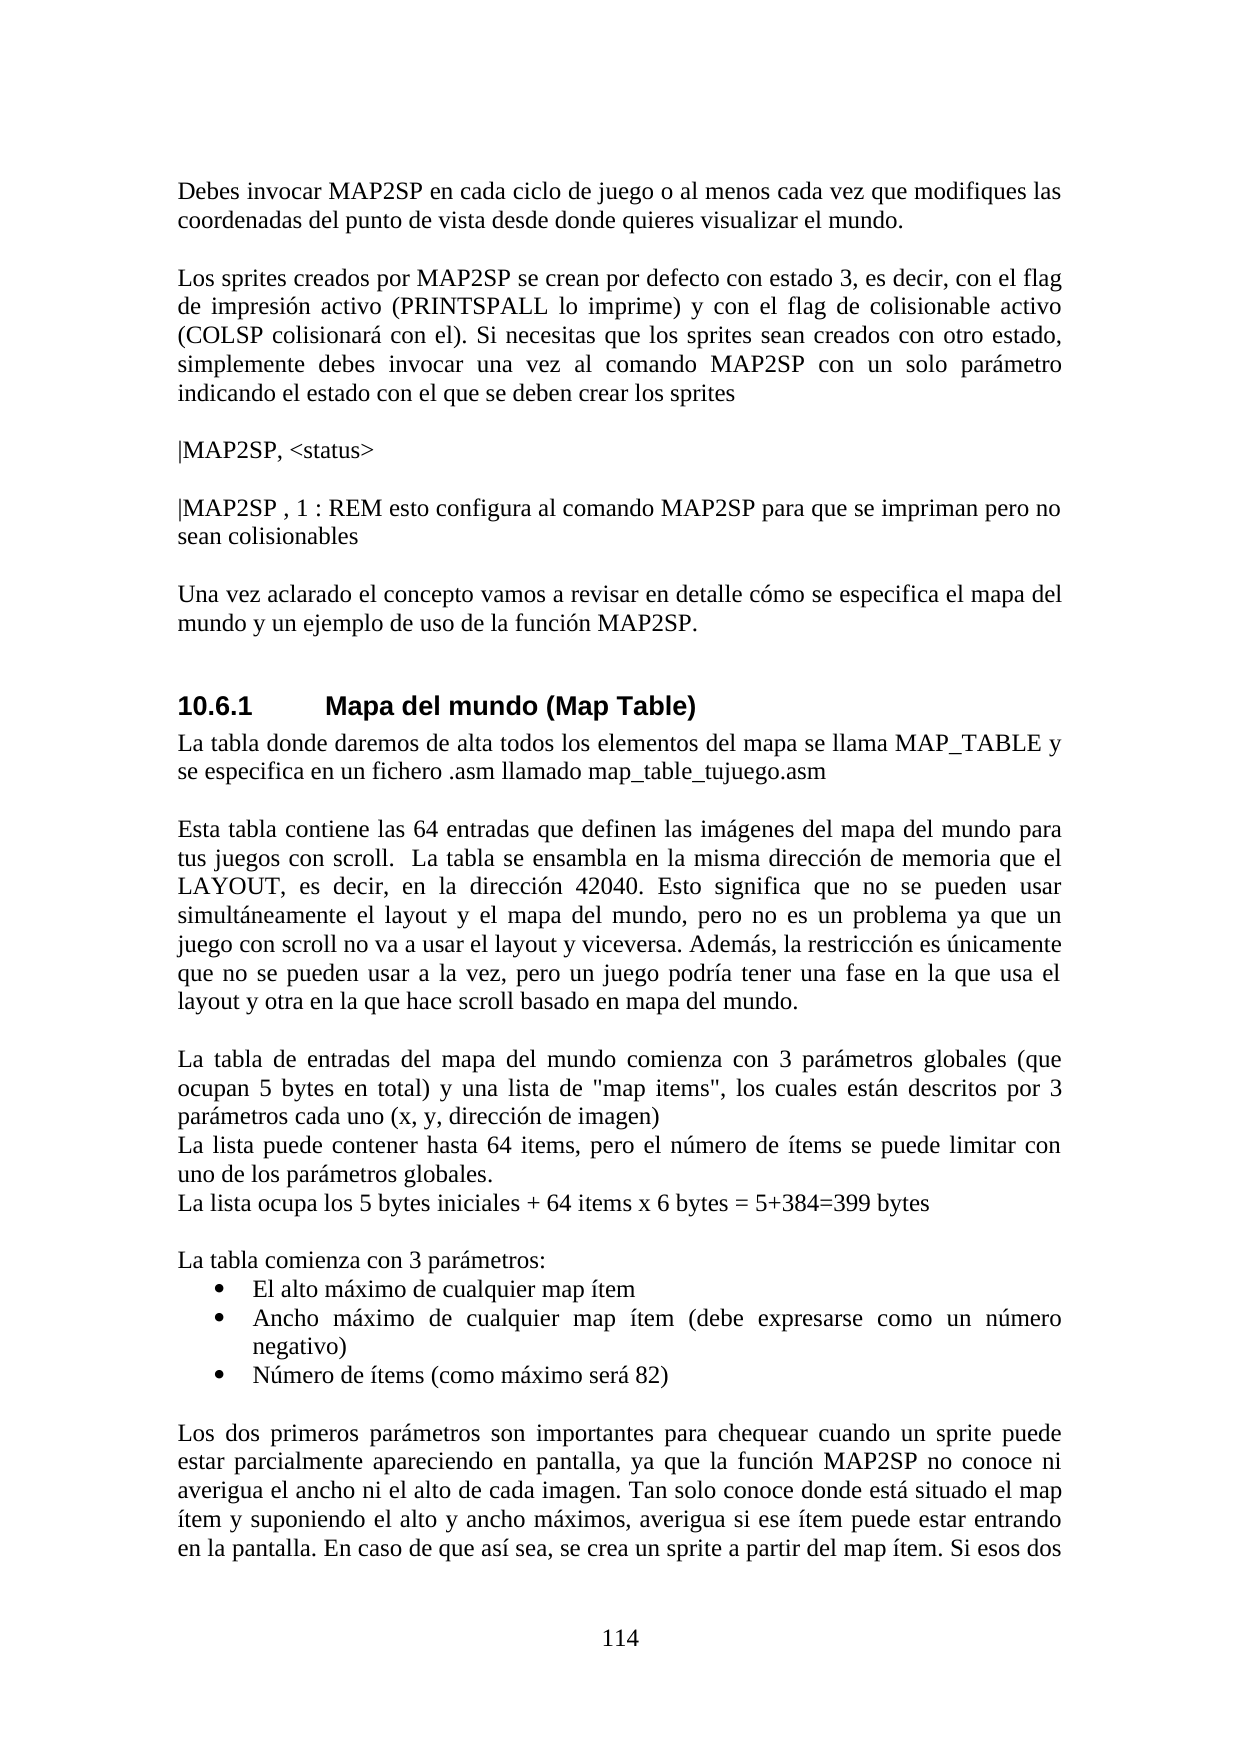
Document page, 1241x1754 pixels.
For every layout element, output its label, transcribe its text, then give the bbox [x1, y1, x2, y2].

text Los sprites creados por MAP2SP se crean por defecto con estado 3, es decir, con el flag de impresión activo (PRINTSPALL lo imprime) y con el flag de colisionable activo (COLSP colisionará con el). Si necesitas que los sprites sean creados con otro estado, simplemente debes invocar una vez al comando MAP2SP con un solo parámetro indicando el estado con el que se deben crear los sprites [177, 263, 1063, 406]
text La tabla de entradas del mapa del mundo comienza con 3 parámetros globales (que ocupan 5 bytes en total) y una lista de "map items", los cuales están descritos por 3 parámetros cada uno (x, y, dirección de imagen) [177, 1044, 1063, 1130]
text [177, 1418, 1063, 1561]
text Una vez aclarado el concepto vamos a revisar en detalle cómo se especifica el mapa del mundo y un ejemplo de uso de la función MAP2SP. [177, 579, 1063, 636]
subtitle Mapa del mundo (Map Table) [177, 690, 1063, 721]
text Debes invocar MAP2SP en cada ciclo de juego o al menos cada vez que modifiques las coordenadas del punto de vista desde donde quieres visualizar el mundo. [177, 176, 1063, 234]
text |MAP2SP, <status> [177, 435, 1063, 464]
text |MAP2SP , 1 : REM esto configura al comando MAP2SP para que se impriman pero no sean colisionables [177, 493, 1063, 550]
text La lista ocupa los 5 bytes iniciales + 64 items x 6 bytes = 5+384=399 bytes [177, 1188, 1063, 1216]
text Esta tabla contiene las 64 entradas que definen las imágenes del mapa del mundo para tus juegos con scroll. La tabla se ensambla en la misma dirección de memoria que el LAYOUT, es decir, en la dirección 42040. Esto significa que no se pueden usar simultáneamente el layout y el mapa del mundo, pero no es un problema ya que un juego con scroll no va a usar el layout y viceversa. Además, la restricción es únicamente que no se pueden usar a la vez, pero un juego podría tener una fase en la que usa el layout y otra en la que hace scroll basado en mapa del mundo. [177, 814, 1063, 1015]
text La tabla donde daremos de alta todos los elementos del mapa se llama MAP_TABLE y se especifica en un fichero .asm llamado map_table_tujuego.asm [177, 728, 1063, 785]
text La tabla comienza con 3 parámetros: [177, 1245, 1063, 1274]
list Número de ítems (como máximo será 82) [215, 1360, 1063, 1389]
list Ancho máximo de cualquier map ítem (debe expresarse como un número negativo) [215, 1303, 1063, 1360]
list El alto máximo de cualquier map ítem [215, 1274, 1063, 1303]
text La lista puede contener hasta 64 items, pero el número de ítems se puede limitar con uno de los parámetros globales. [177, 1130, 1063, 1188]
